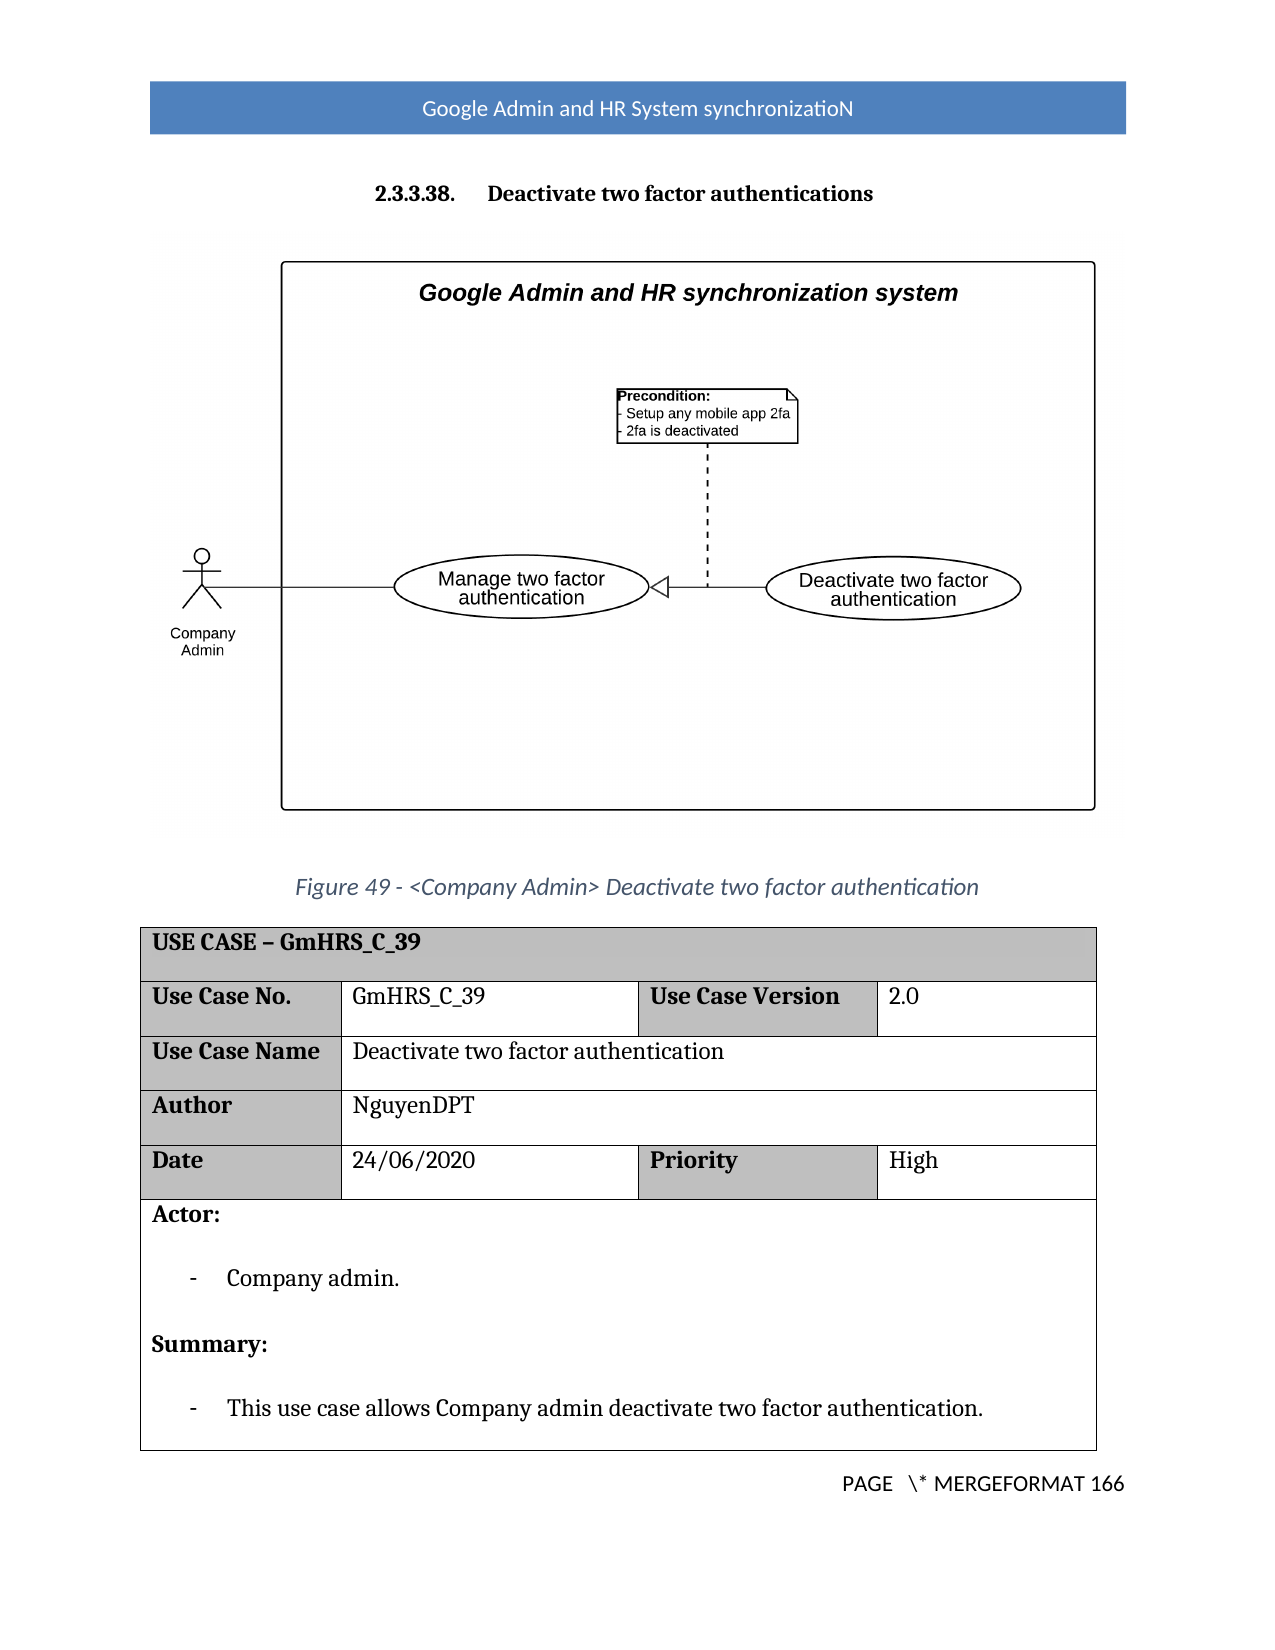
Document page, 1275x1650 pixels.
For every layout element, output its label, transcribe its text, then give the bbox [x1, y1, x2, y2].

table_cell High [878, 1146, 1096, 1199]
table_cell Use Case Version [639, 982, 877, 1036]
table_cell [141, 1200, 1096, 1450]
picture [150, 231, 1125, 838]
text Figure 49 - <Company Admin> Deactivate two factor authentication [150, 871, 1125, 901]
table_cell GmHRS_C_39 [342, 982, 638, 1036]
subtitle Deactivate two factor authentications [375, 181, 1125, 207]
table_cell NguyenDPT [342, 1091, 1096, 1145]
table_cell 2.0 [878, 982, 1096, 1036]
table_cell Priority [639, 1146, 877, 1199]
table_header USE CASE – GmHRS_C_39 [141, 928, 1096, 981]
table_cell Use Case No. [141, 982, 341, 1036]
table_cell Author [141, 1091, 341, 1145]
table_cell Use Case Name [141, 1037, 341, 1090]
table_cell Deactivate two factor authentication [342, 1037, 1096, 1090]
table_cell 24/06/2020 [342, 1146, 638, 1199]
table_cell Date [141, 1146, 341, 1199]
